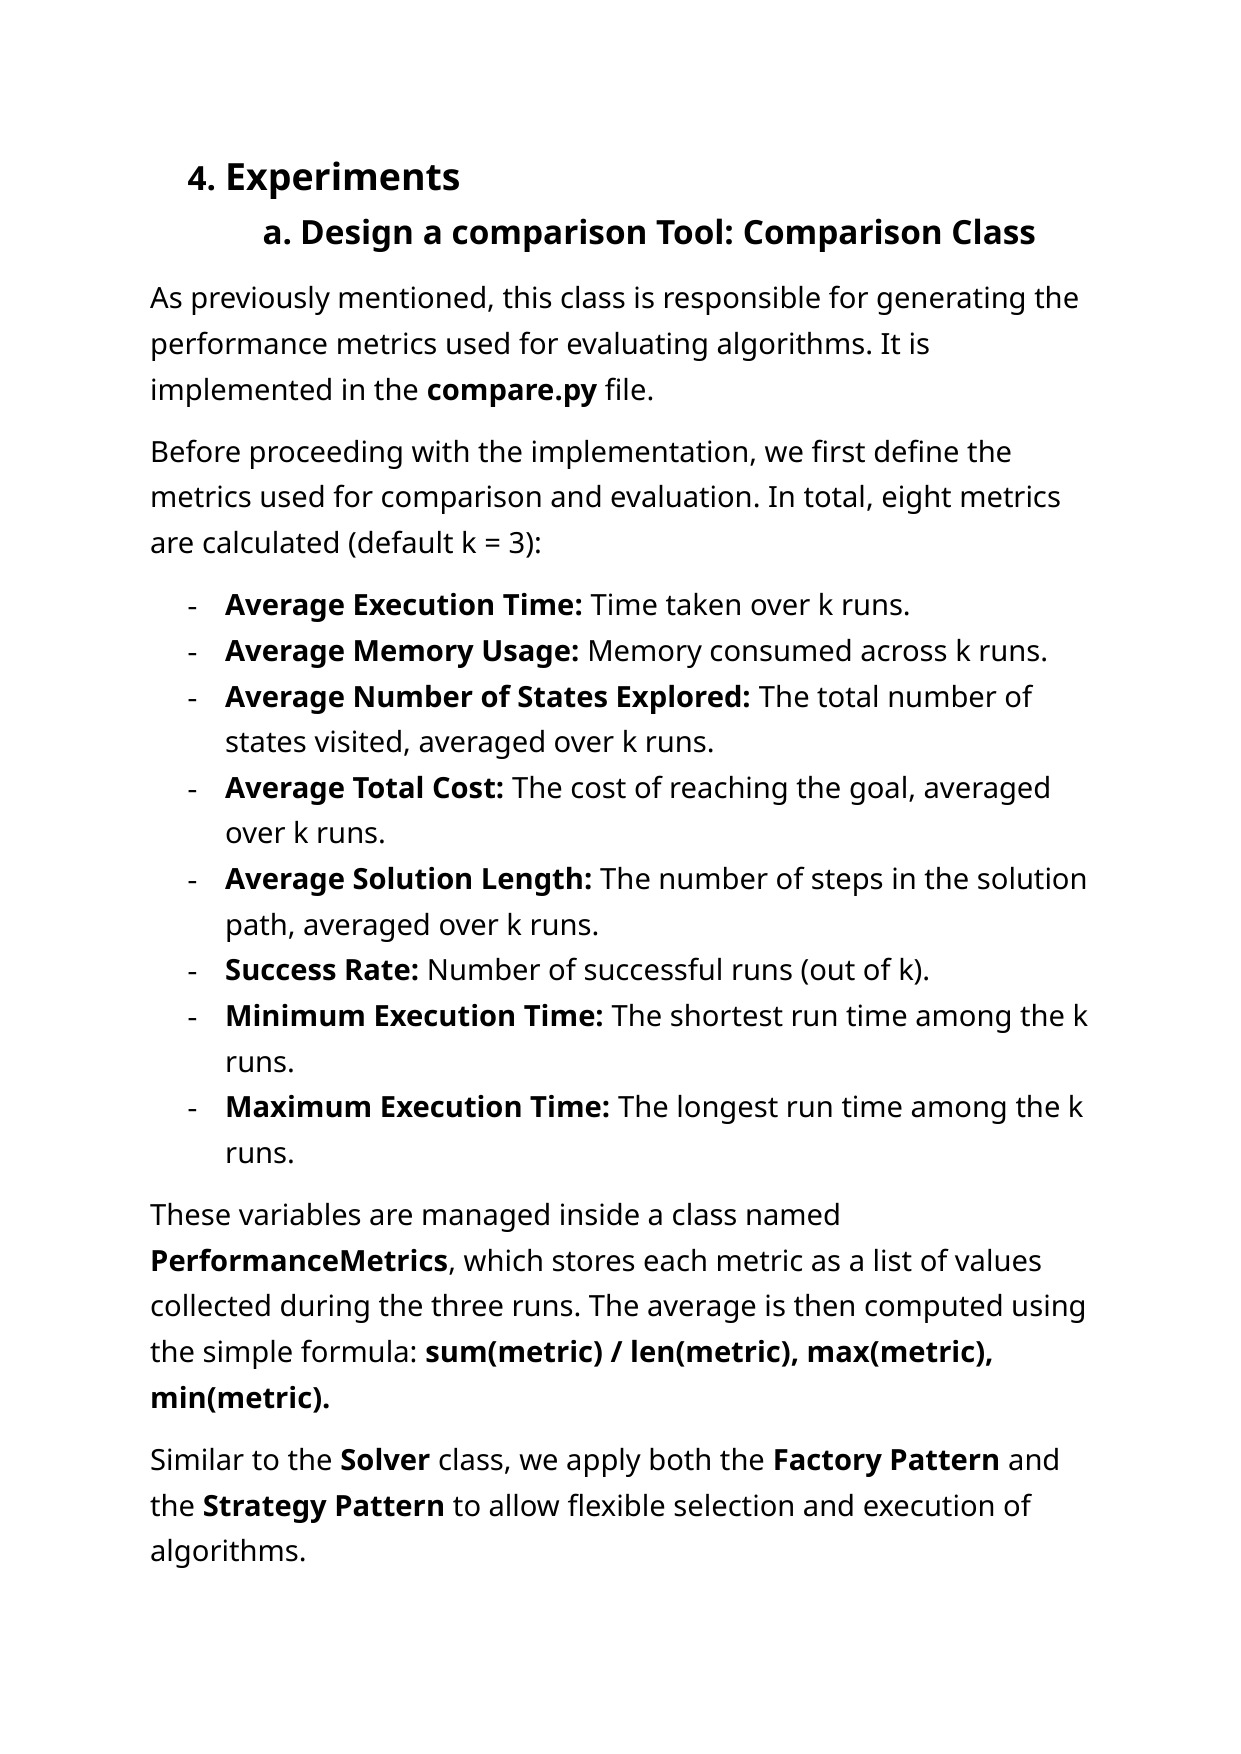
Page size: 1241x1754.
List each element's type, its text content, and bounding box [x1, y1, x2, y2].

text As previously mentioned, this class is responsible for generating the performance metrics used for evaluating algorithms. It is implemented in the compare.py file. [150, 277, 1090, 408]
list Minimum Execution Time: The shortest run time among the k runs. [187, 995, 1090, 1081]
list Success Rate: Number of successful runs (out of k). [187, 949, 1090, 989]
list Maximum Execution Time: The longest run time among the k runs. [187, 1086, 1090, 1172]
list Average Memory Usage: Memory consumed across k runs. [187, 630, 1090, 670]
list Average Total Cost: The cost of reaching the goal, averaged over k runs. [187, 767, 1090, 852]
text Before proceeding with the implementation, we first define the metrics used for comparison and evaluation. In total, eight metrics are calculated (default k = 3): [150, 431, 1090, 562]
text Similar to the Solver class, we apply both the Factory Pattern and the Strategy Pattern to allow flexible selection and execution of algorithms. [150, 1439, 1090, 1570]
list Experiments [187, 150, 1090, 201]
list Average Solution Length: The number of steps in the solution path, averaged over k runs. [187, 858, 1090, 944]
list Average Execution Time: Time taken over k runs. [187, 584, 1090, 624]
text These variables are managed inside a class named PerformanceMetrics, which stores each metric as a list of values collected during the three runs. The average is then computed using the simple formula: sum(metric) / len(metric), max(metric), min(metric). [150, 1194, 1090, 1417]
list Design a comparison Tool: Comparison Class [262, 209, 1090, 254]
list Average Number of States Explored: The total number of states visited, averaged over k runs. [187, 676, 1090, 761]
